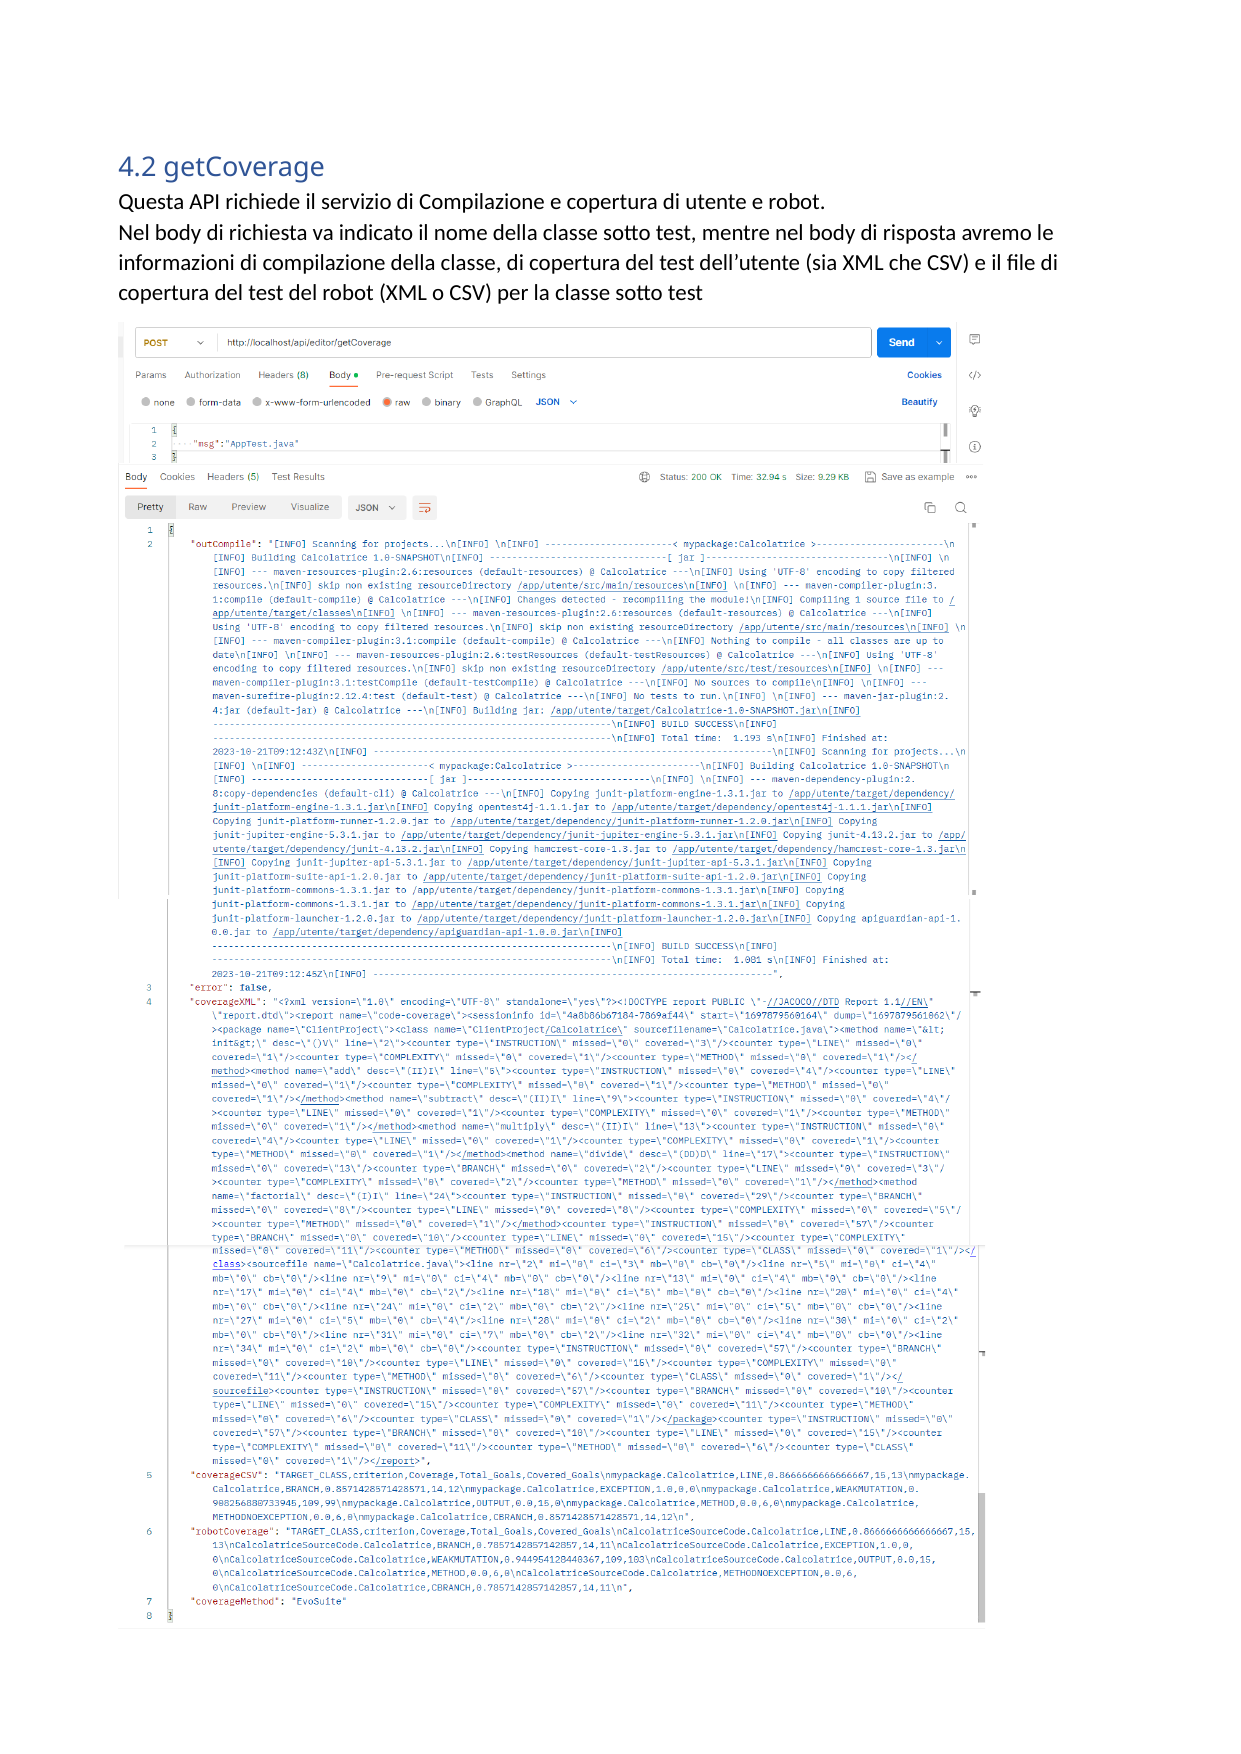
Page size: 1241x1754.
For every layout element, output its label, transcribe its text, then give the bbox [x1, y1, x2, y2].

picture [118, 322, 986, 1629]
text Questa API richiede il servizio di Compilazione e copertura di utente e robot. Nel body di richiesta va indicato il nome della classe sotto test, mentre nel body di risposta avremo le informazioni di compilazione della classe, di copertura del test dell’utente (sia XML che CSV) e il file di copertura del test del robot (XML o CSV) per la classe sotto test [118, 187, 1122, 306]
subtitle 4.2 getCoverage [118, 148, 1122, 184]
